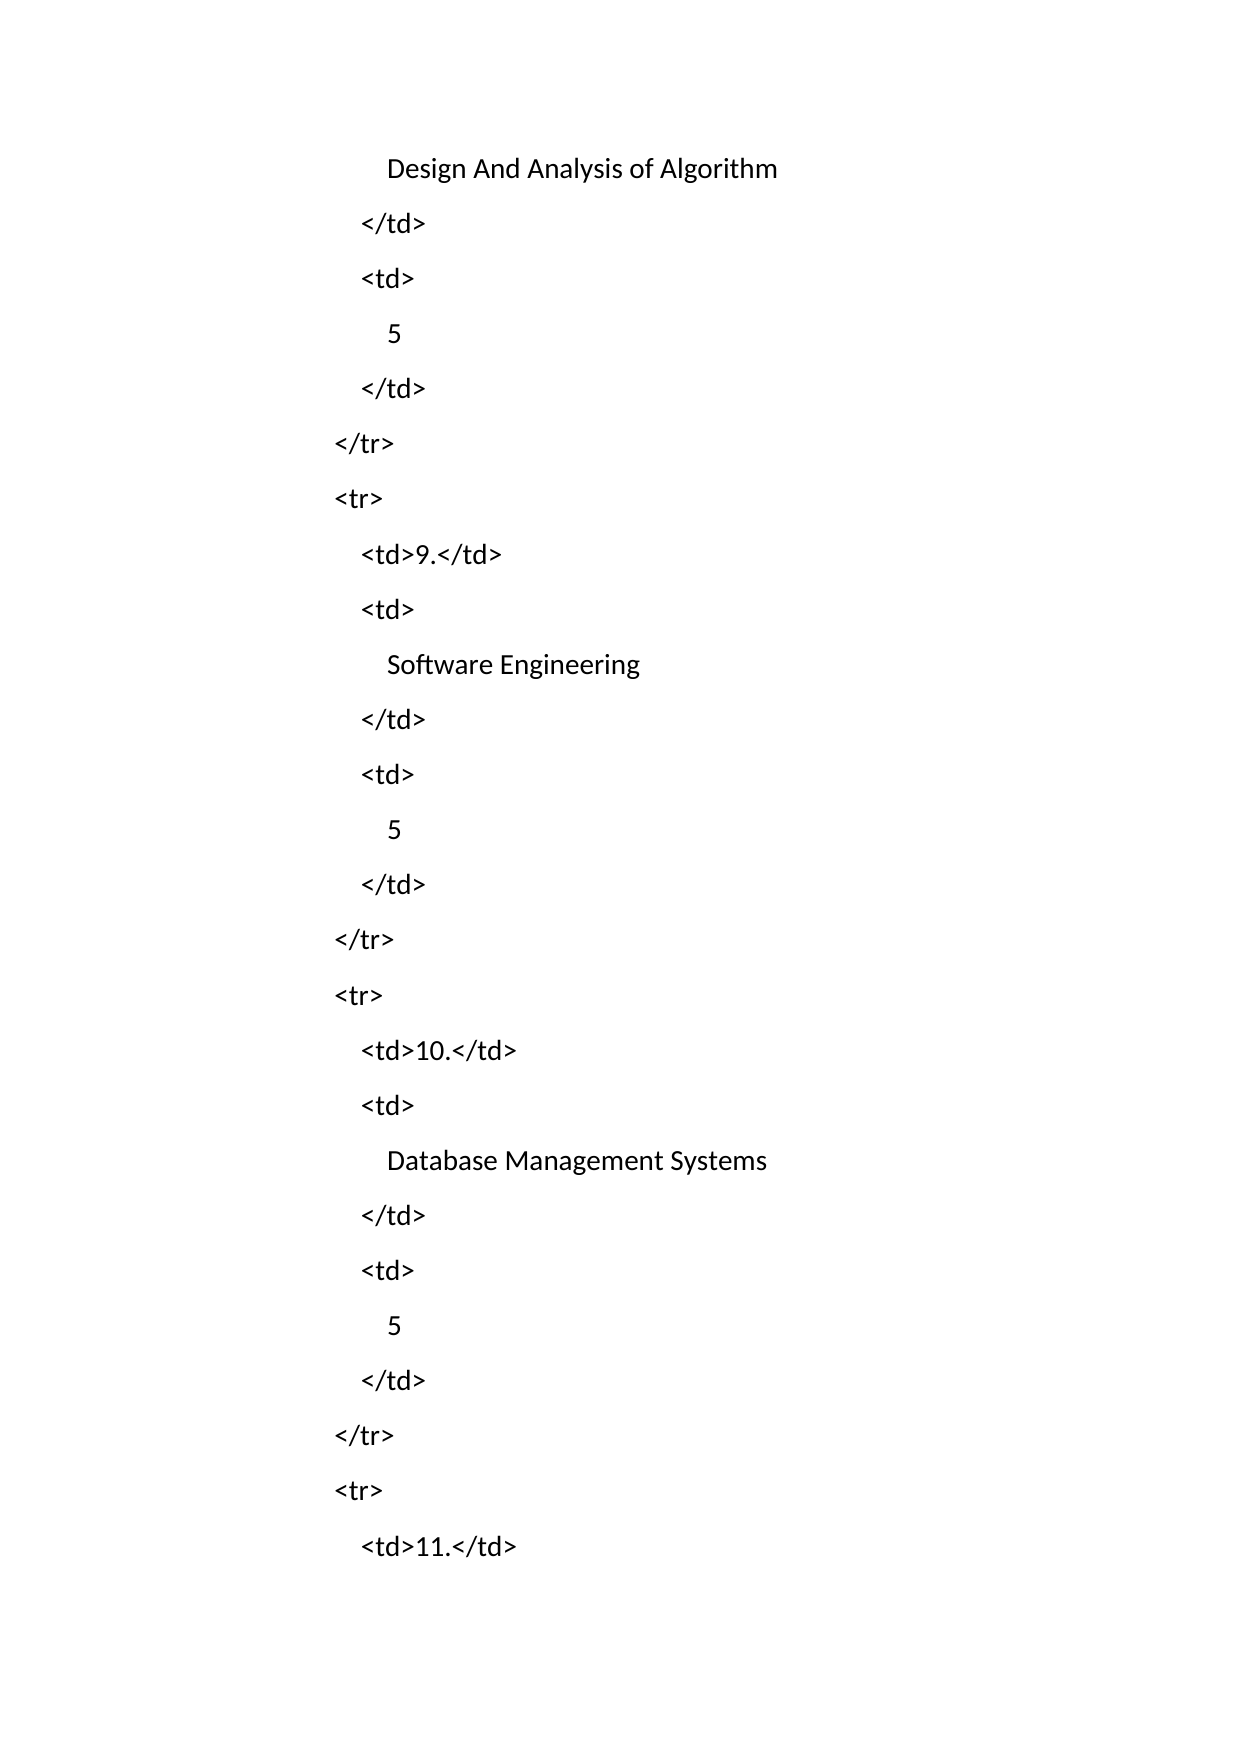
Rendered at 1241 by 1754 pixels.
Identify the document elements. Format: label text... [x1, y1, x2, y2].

text <td> [150, 756, 1090, 792]
text <td> [150, 260, 1090, 296]
text </td> [150, 866, 1090, 902]
text <td> [150, 1252, 1090, 1288]
text </tr> [150, 426, 1090, 461]
text <td>9.</td> [150, 536, 1090, 571]
text <td>10.</td> [150, 1032, 1090, 1067]
text <td>11.</td> [150, 1528, 1090, 1563]
text 5 [150, 811, 1090, 847]
text </tr> [150, 921, 1090, 957]
text Database Management Systems [150, 1142, 1090, 1177]
text </td> [150, 205, 1090, 241]
text <tr> [150, 1472, 1090, 1508]
text </tr> [150, 1417, 1090, 1453]
text </td> [150, 1362, 1090, 1398]
text 5 [150, 315, 1090, 351]
text <td> [150, 1087, 1090, 1122]
text </td> [150, 1197, 1090, 1233]
text <td> [150, 591, 1090, 626]
text </td> [150, 701, 1090, 737]
text <tr> [150, 977, 1090, 1012]
text </td> [150, 370, 1090, 406]
text <tr> [150, 481, 1090, 516]
text Design And Analysis of Algorithm [150, 150, 1090, 186]
text Software Engineering [150, 646, 1090, 682]
text 5 [150, 1307, 1090, 1343]
